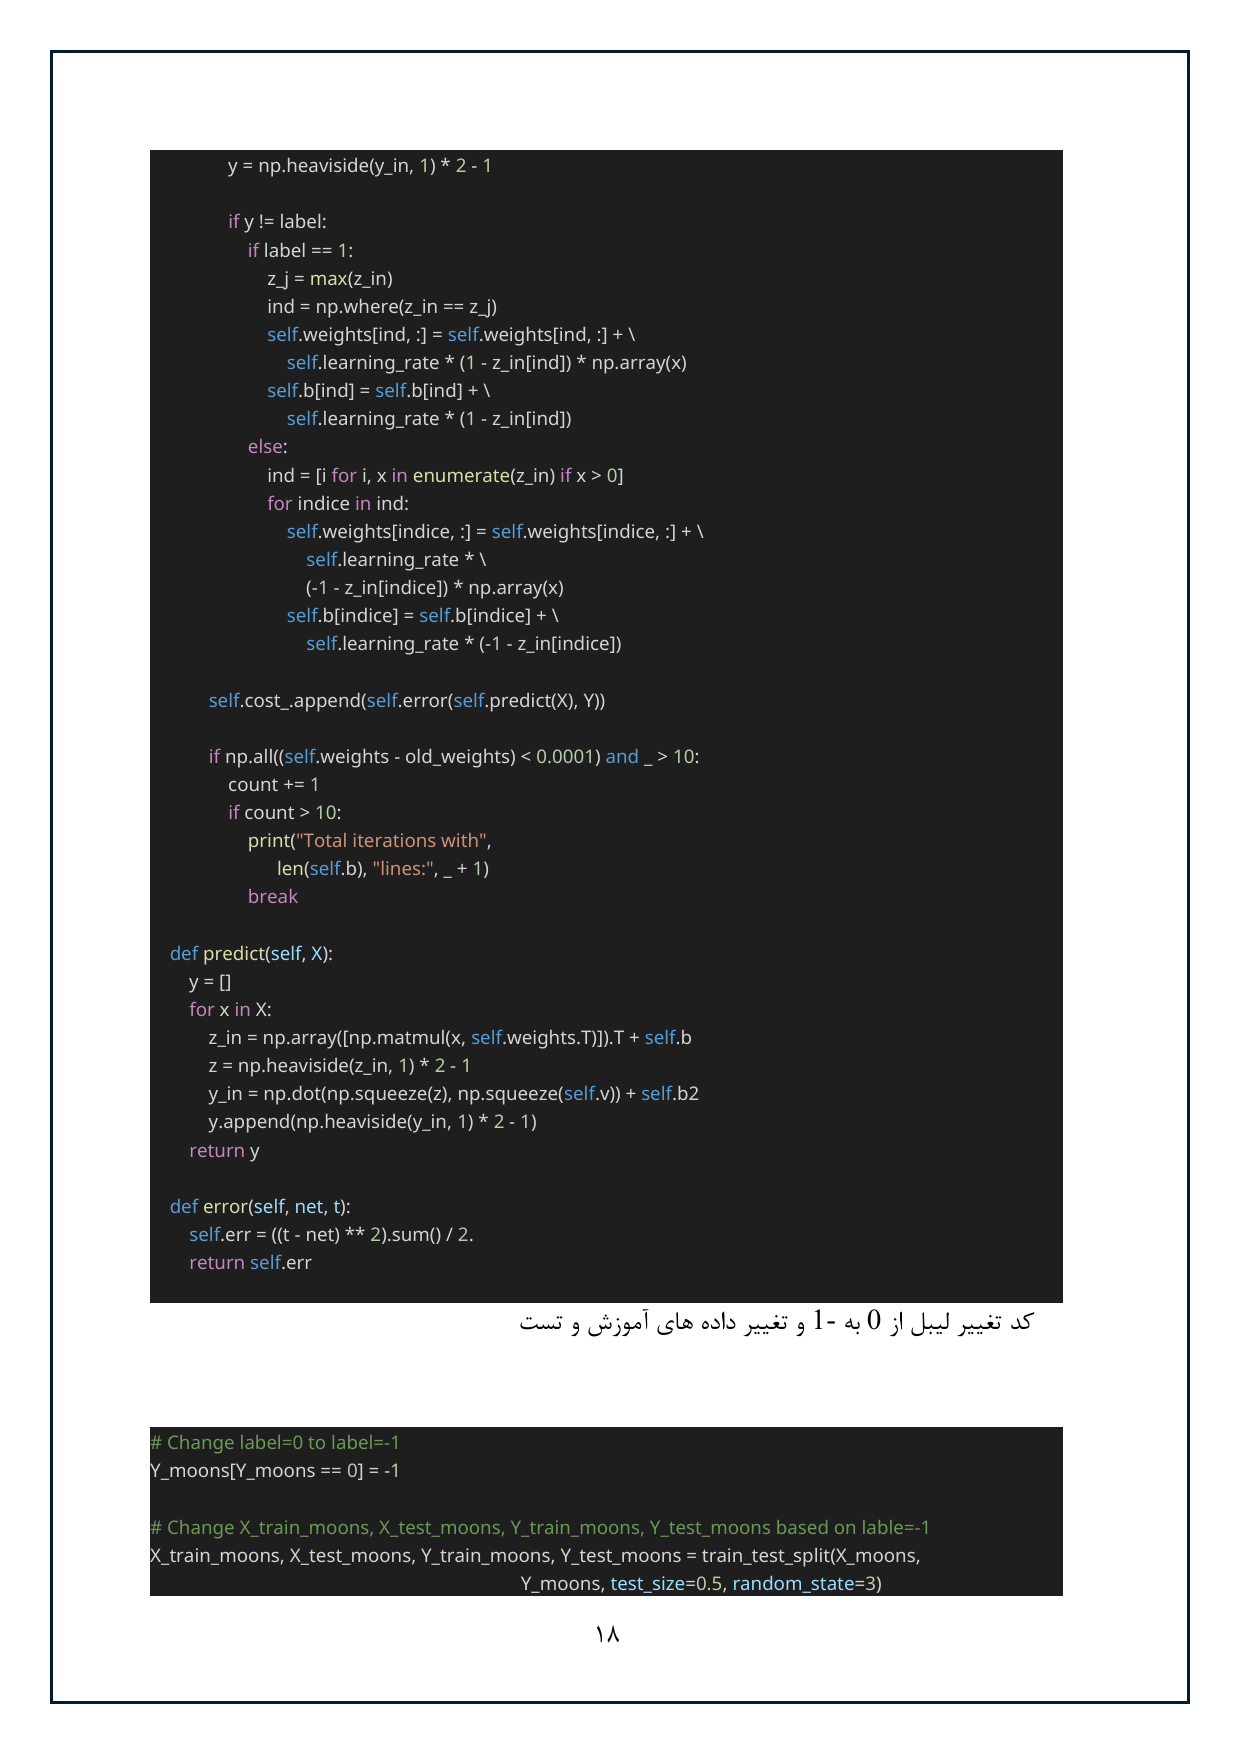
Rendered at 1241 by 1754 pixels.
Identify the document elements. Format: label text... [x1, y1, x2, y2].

text self.learning_rate * \ [150, 544, 1063, 572]
text self.learning_rate * (1 - z_in[ind]) * np.array(x) [150, 347, 1063, 375]
text # Change label=0 to label=-1 [150, 1427, 1063, 1455]
text y.append(np.heaviside(y_in, 1) * 2 - 1) [150, 1106, 1063, 1134]
text self.learning_rate * (1 - z_in[ind]) [150, 403, 1063, 431]
text کد تغییر لیبل از 0 به -1 و تغییر داده های آموزش و تست [150, 1303, 1063, 1339]
text self.b[ind] = self.b[ind] + \ [150, 375, 1063, 403]
text if np.all((self.weights - old_weights) < 0.0001) and _ > 10: [150, 741, 1063, 769]
text def predict(self, X): [150, 937, 1063, 966]
text return self.err [150, 1247, 1063, 1275]
text Y_moons, test_size=0.5, random_state=3) [150, 1568, 1063, 1596]
text y_in = np.dot(np.squeeze(z), np.squeeze(self.v)) + self.b2 [150, 1078, 1063, 1106]
text len(self.b), "lines:", _ + 1) [150, 853, 1063, 881]
text ind = [i for i, x in enumerate(z_in) if x > 0] [150, 459, 1063, 487]
text self.err = ((t - net) ** 2).sum() / 2. [150, 1219, 1063, 1247]
text if label == 1: [150, 234, 1063, 262]
text self.b[indice] = self.b[indice] + \ [150, 600, 1063, 628]
text Y_moons[Y_moons == 0] = -1 [150, 1455, 1063, 1483]
text self.weights[ind, :] = self.weights[ind, :] + \ [150, 319, 1063, 347]
text self.learning_rate * (-1 - z_in[indice]) [150, 628, 1063, 656]
text if count > 10: [150, 797, 1063, 825]
text print("Total iterations with", [150, 825, 1063, 853]
text if y != label: [150, 206, 1063, 234]
text for x in X: [150, 994, 1063, 1022]
text def error(self, net, t): [150, 1191, 1063, 1219]
text y = [] [150, 966, 1063, 994]
text z_in = np.array([np.matmul(x, self.weights.T)]).T + self.b [150, 1022, 1063, 1050]
text # Change X_train_moons, X_test_moons, Y_train_moons, Y_test_moons based on lable=-1 [150, 1511, 1063, 1539]
text count += 1 [150, 769, 1063, 797]
text z = np.heaviside(z_in, 1) * 2 - 1 [150, 1050, 1063, 1078]
text self.cost_.append(self.error(self.predict(X), Y)) [150, 684, 1063, 712]
text z_j = max(z_in) [150, 262, 1063, 291]
text for indice in ind: [150, 487, 1063, 516]
text X_train_moons, X_test_moons, Y_train_moons, Y_test_moons = train_test_split(X_moons, [150, 1539, 1063, 1568]
text (-1 - z_in[indice]) * np.array(x) [150, 572, 1063, 600]
text return y [150, 1134, 1063, 1162]
text y = np.heaviside(y_in, 1) * 2 - 1 [150, 150, 1063, 178]
text ind = np.where(z_in == z_j) [150, 291, 1063, 319]
text self.weights[indice, :] = self.weights[indice, :] + \ [150, 516, 1063, 544]
text else: [150, 431, 1063, 459]
text break [150, 881, 1063, 909]
